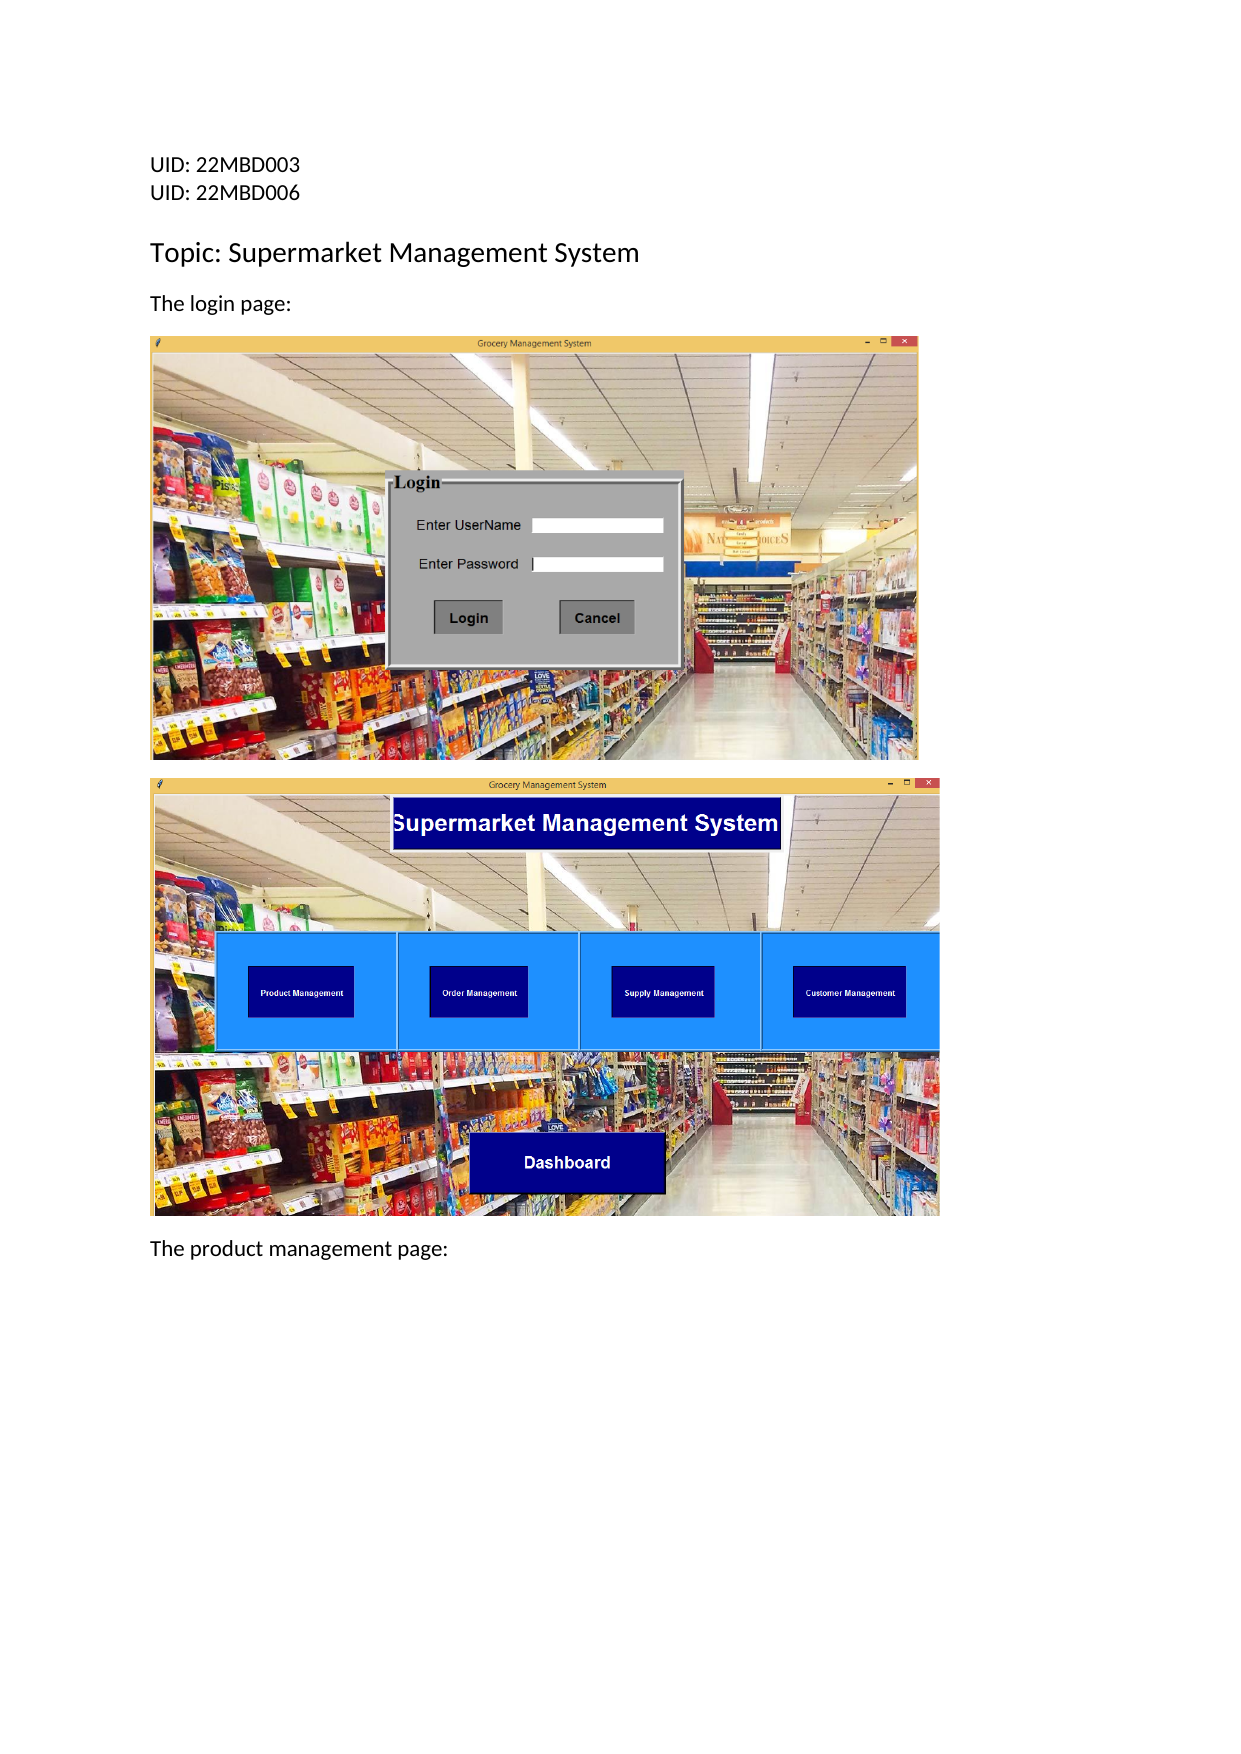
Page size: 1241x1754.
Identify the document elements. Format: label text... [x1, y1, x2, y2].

picture [150, 336, 919, 760]
text UID: 22MBD003 [150, 150, 1090, 178]
text The login page: [150, 289, 1090, 317]
picture [150, 778, 940, 1216]
text UID: 22MBD006 [150, 178, 1090, 206]
text The product management page: [150, 1234, 1090, 1262]
text Topic: Supermarket Management System [150, 234, 1090, 270]
